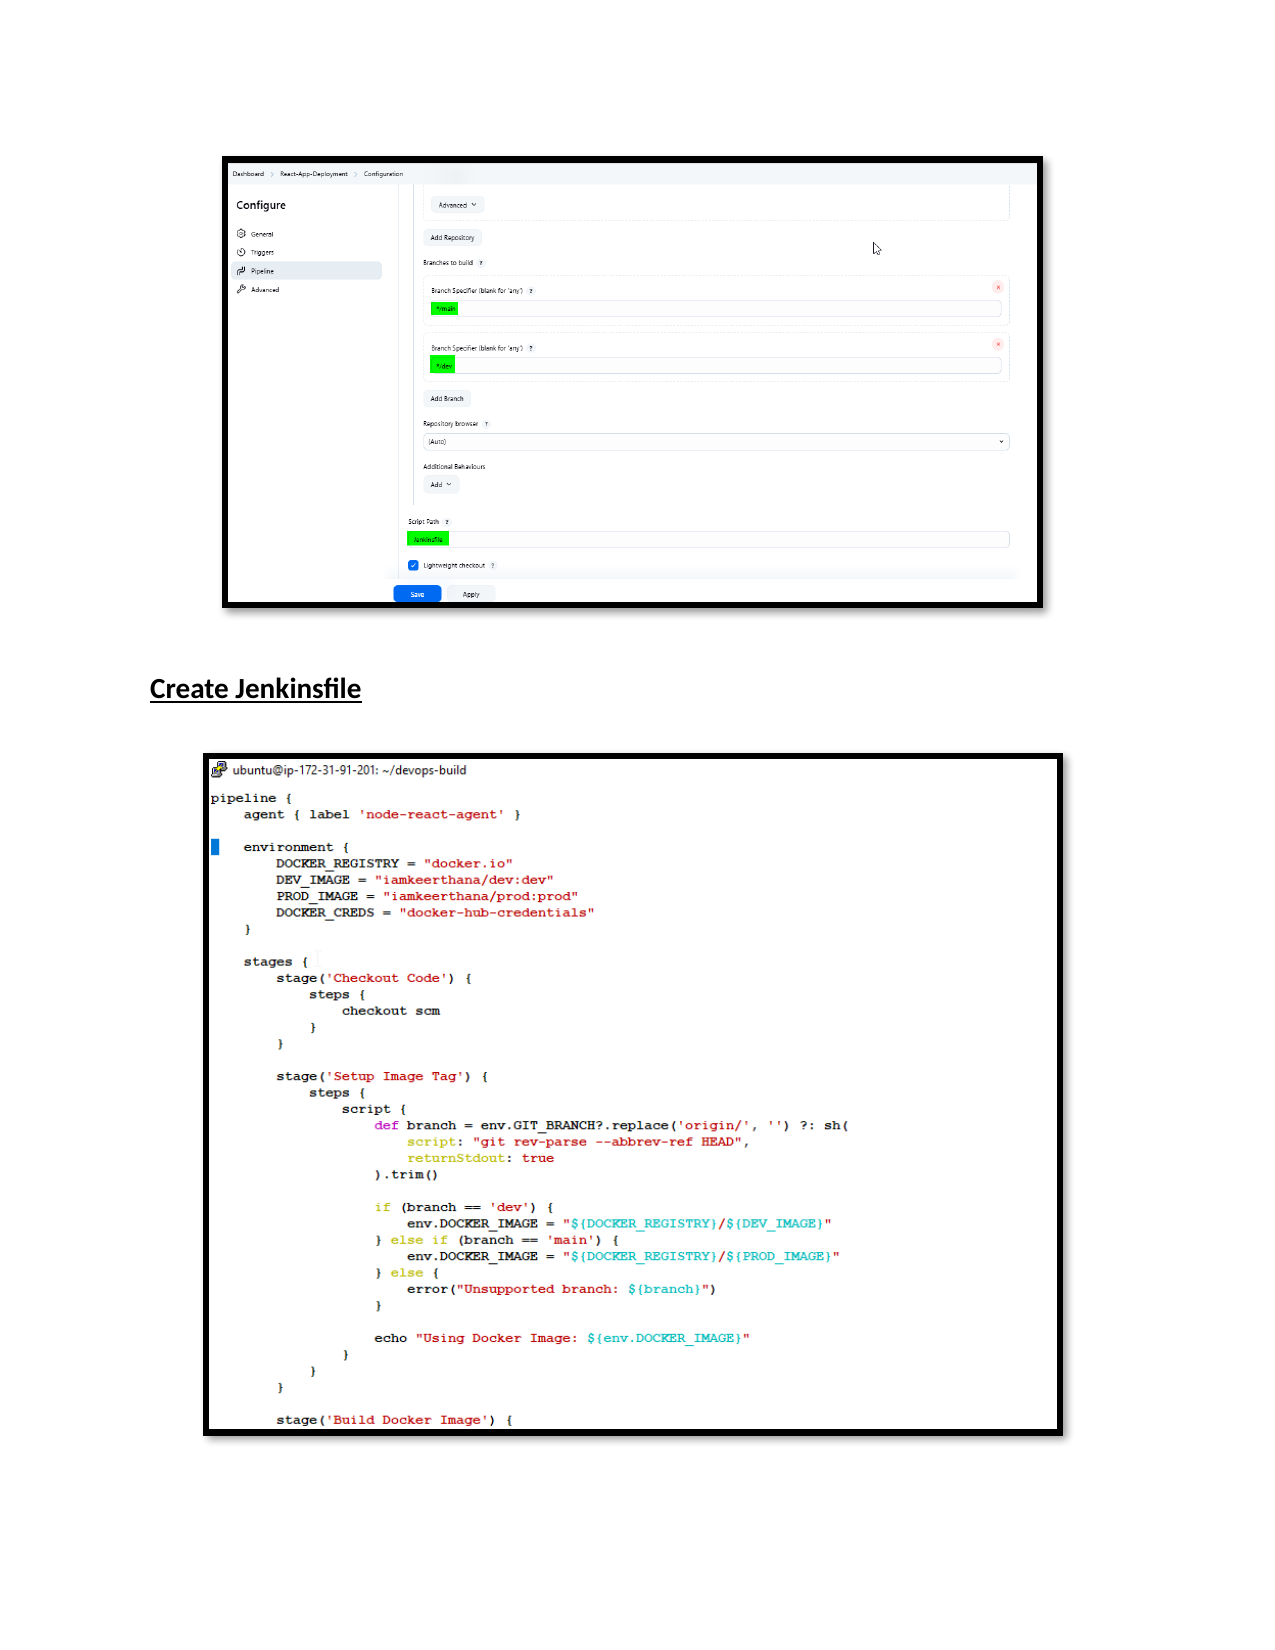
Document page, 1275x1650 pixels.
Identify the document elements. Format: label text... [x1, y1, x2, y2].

picture [228, 163, 1037, 602]
text Create Jenkinsfile [150, 671, 1125, 706]
picture [209, 759, 1057, 1429]
